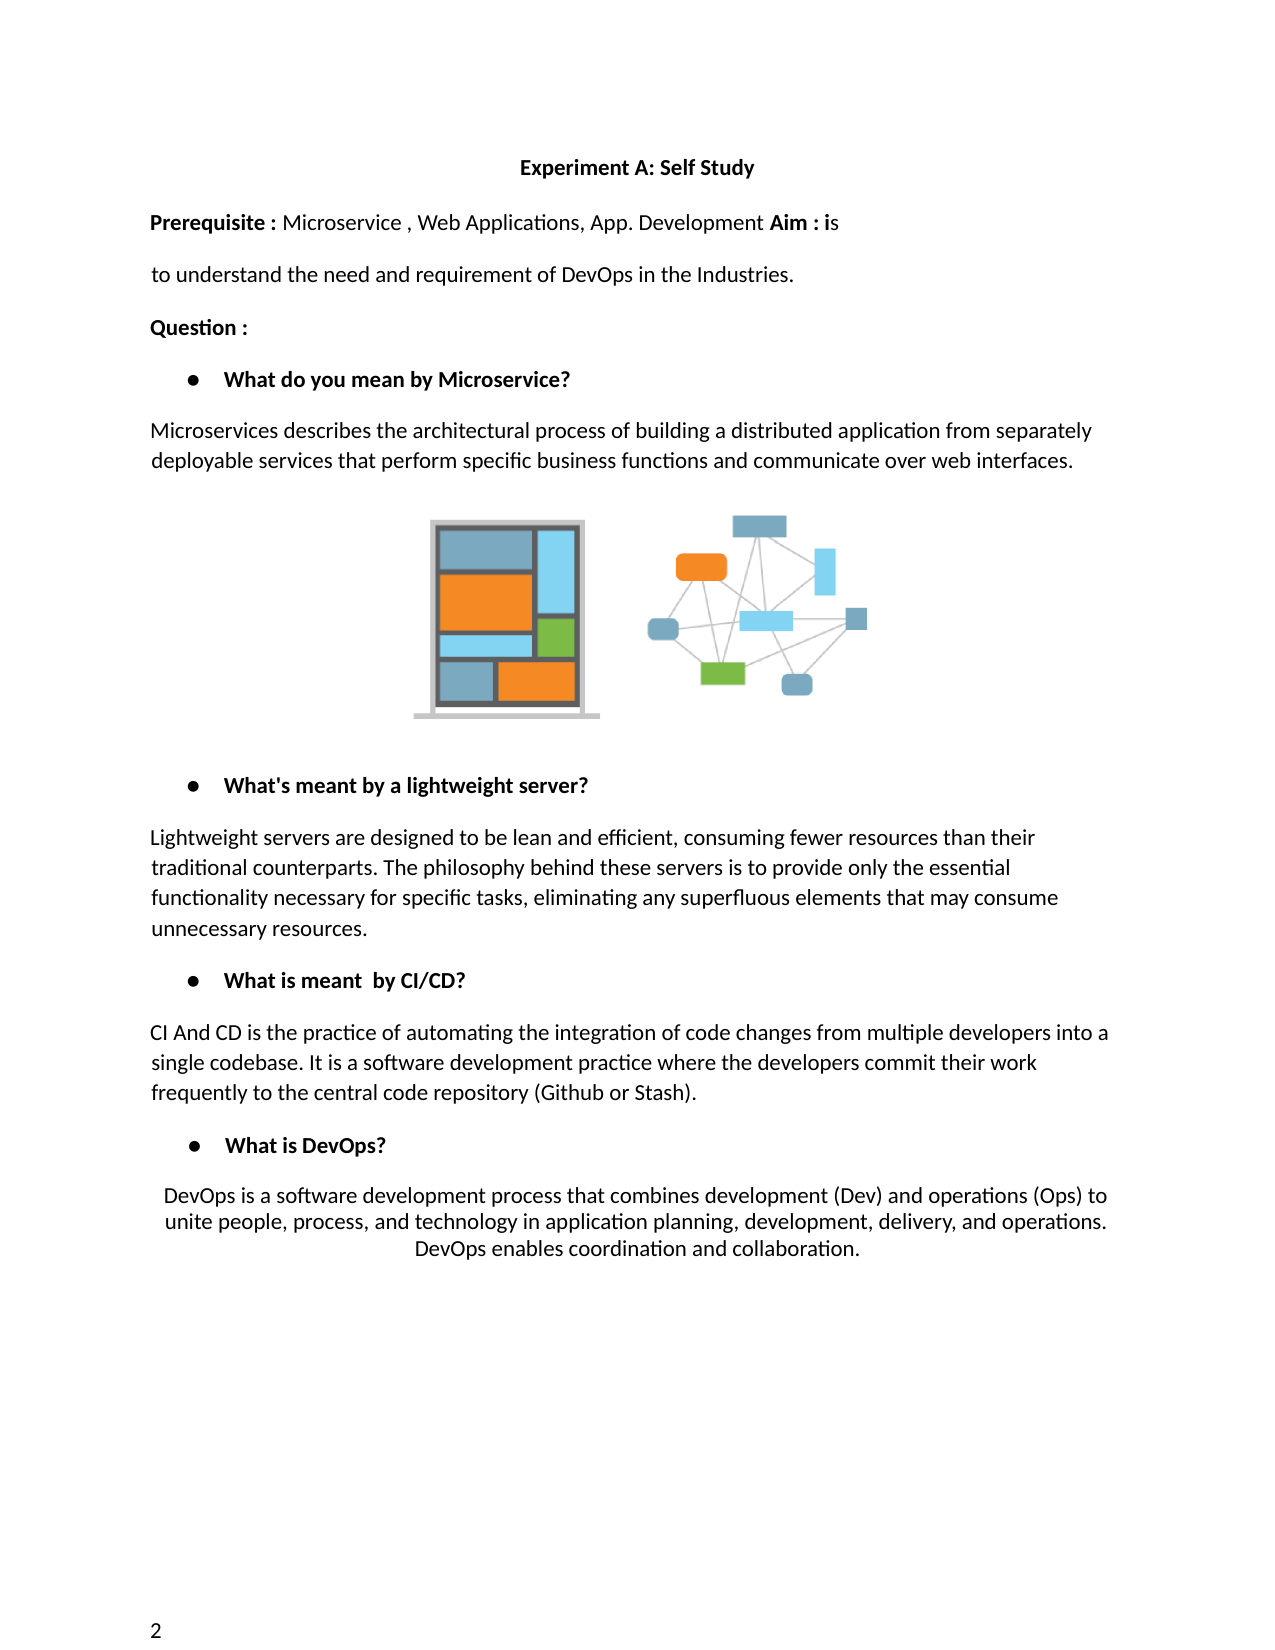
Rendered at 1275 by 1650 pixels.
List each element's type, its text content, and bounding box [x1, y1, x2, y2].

text Prerequisite : Microservice , Web Applications, App. Development Aim : is to understand the need and requirement of DevOps in the Industries. [150, 208, 863, 289]
text Lightweight servers are designed to be lean and efficient, consuming fewer resources than their traditional counterparts. The philosophy behind these servers is to provide only the essential functionality necessary for specific tasks, eliminating any superfluous elements that may consume unnecessary resources. [150, 823, 1122, 942]
picture [377, 477, 898, 739]
text DevOps is a software development process that combines development (Dev) and operations (Ops) to unite people, process, and technology in application planning, development, delivery, and operations. [153, 1182, 1119, 1235]
text CI And CD is the practice of automating the integration of code changes from multiple developers into a single codebase. It is a software development practice where the developers commit their work frequently to the central code repository (Github or Stash). [150, 1018, 1122, 1106]
text Experiment A: Self Study [152, 153, 1122, 181]
list What do you mean by Microservice? [186, 365, 1122, 393]
list What is DevOps? [150, 1131, 1122, 1159]
list What's meant by a lightweight server? [186, 771, 1122, 799]
text DevOps enables coordination and collaboration. [153, 1235, 1122, 1261]
list What is meant by CI/CD? [186, 966, 1122, 994]
text Microservices describes the architectural process of building a distributed application from separately deployable services that perform specific business functions and communicate over web interfaces. [150, 416, 1122, 474]
text Question : [150, 313, 1122, 341]
